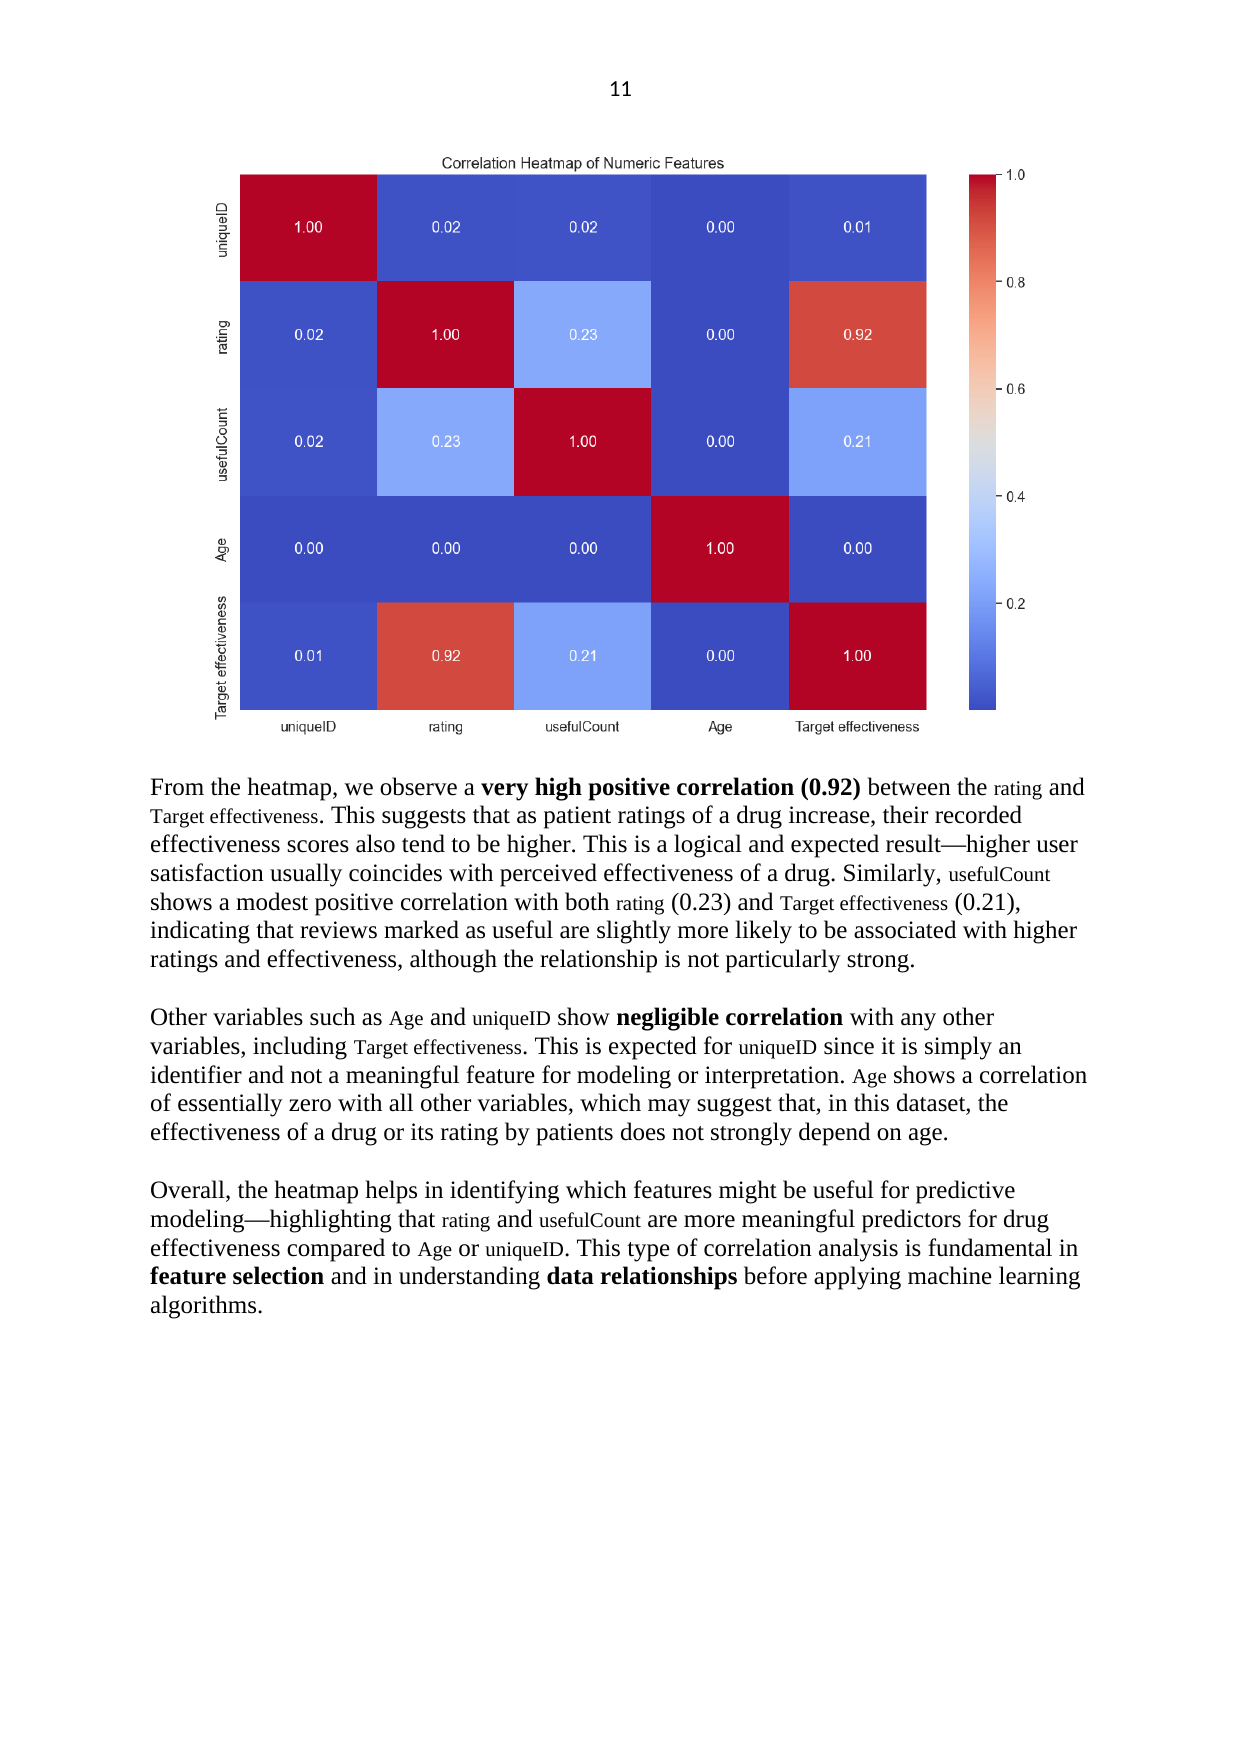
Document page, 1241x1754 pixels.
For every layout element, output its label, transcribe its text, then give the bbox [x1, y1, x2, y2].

text Overall, the heatmap helps in identifying which features might be useful for predictive modeling—highlighting that rating and usefulCount are more meaningful predictors for drug effectiveness compared to Age or uniqueID. This type of correlation analysis is fundamental in feature selection and in understanding data relationships before applying machine learning algorithms. [150, 1175, 1090, 1319]
text From the heatmap, we observe a very high positive correlation (0.92) between the rating and Target effectiveness. This suggests that as patient ratings of a drug increase, their recorded effectiveness scores also tend to be higher. This is a logical and expected result—higher user satisfaction usually coincides with perceived effectiveness of a drug. Similarly, usefulCount shows a modest positive correlation with both rating (0.23) and Target effectiveness (0.21), indicating that reviews marked as useful are slightly more likely to be associated with higher ratings and effectiveness, although the relationship is not particularly strong. [150, 772, 1090, 973]
picture [208, 150, 1032, 741]
text Other variables such as Age and uniqueID show negligible correlation with any other variables, including Target effectiveness. This is expected for uniqueID since it is simply an identifier and not a meaningful feature for modeling or interpretation. Age shows a correlation of essentially zero with all other variables, which may suggest that, in this dataset, the effectiveness of a drug or its rating by patients does not strongly depend on age. [150, 1002, 1090, 1146]
